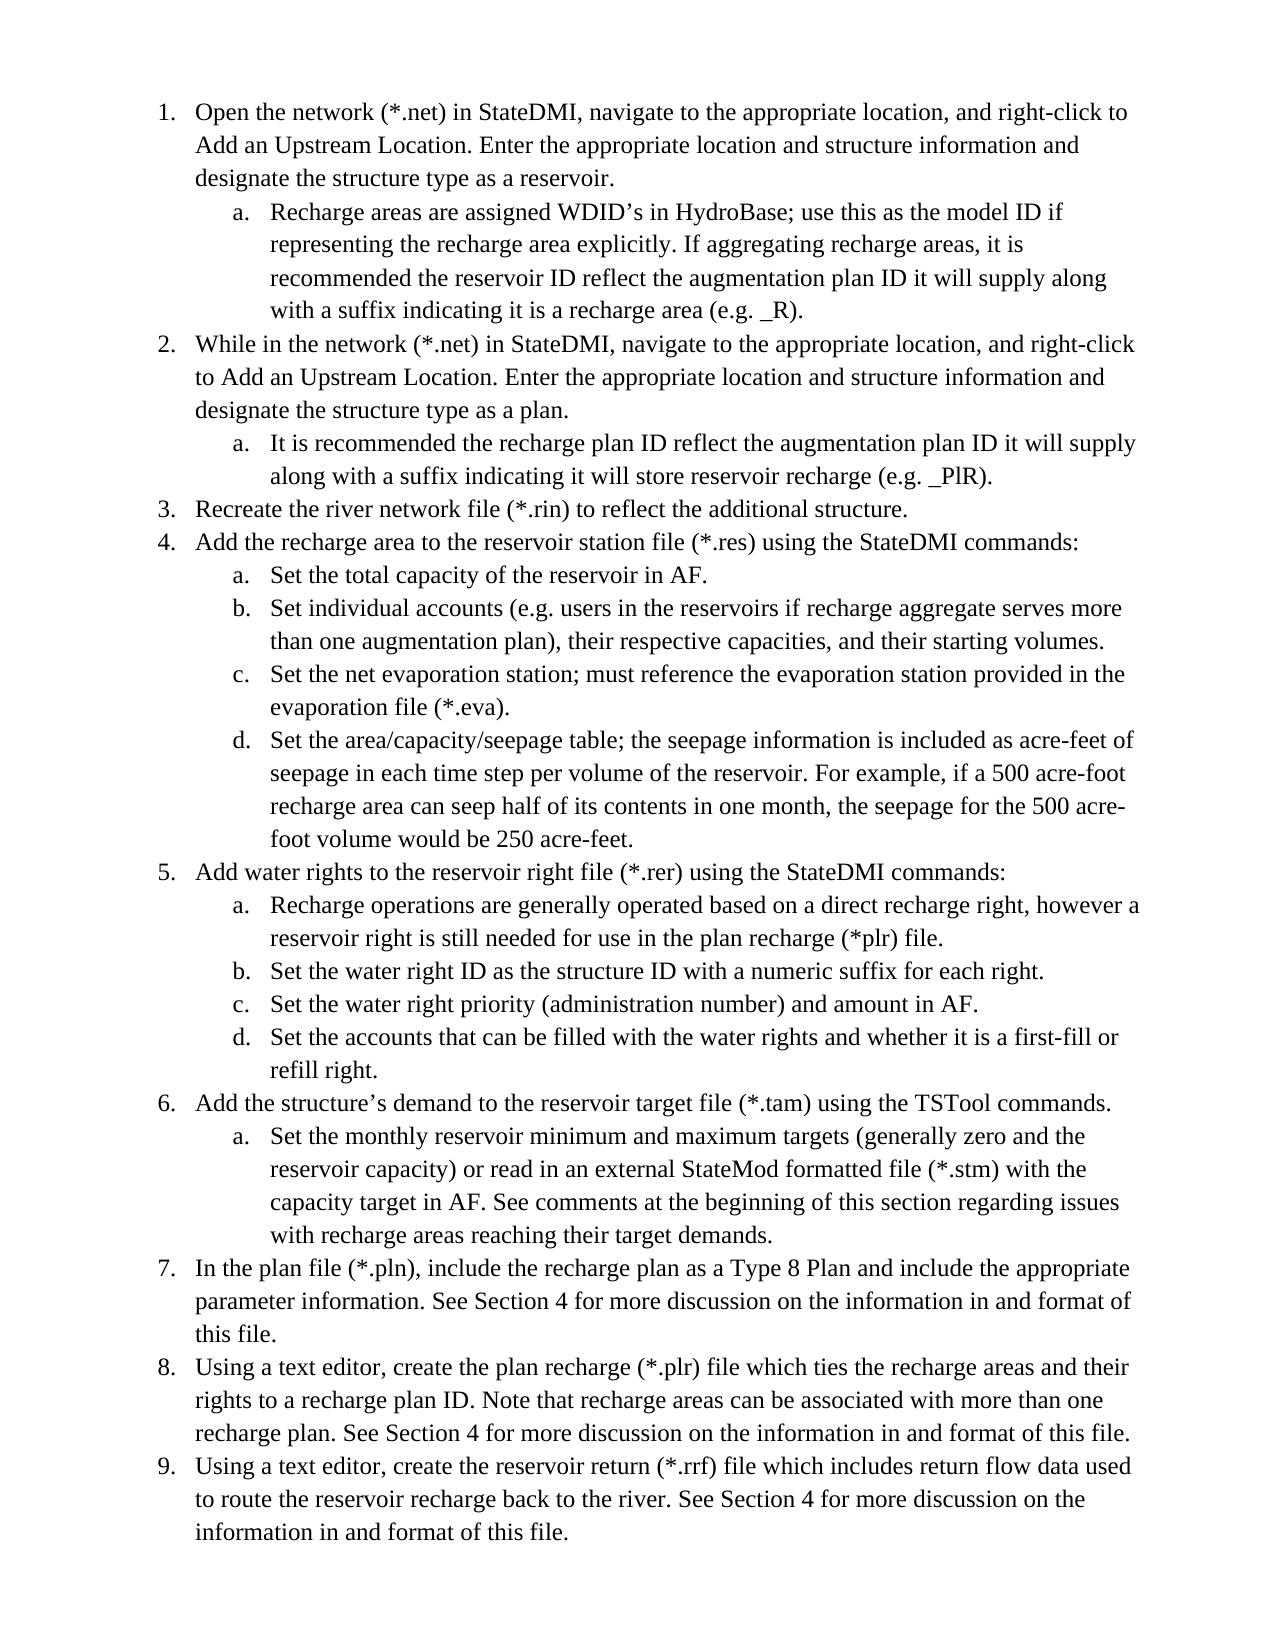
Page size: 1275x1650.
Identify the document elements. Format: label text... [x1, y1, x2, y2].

list Set the water right priority (administration number) and amount in AF. [232, 989, 1155, 1018]
list Add water rights to the reservoir right file (*.rer) using the StateDMI commands: [157, 857, 1155, 886]
list Using a text editor, create the plan recharge (*.plr) file which ties the recharge areas and their rights to a recharge plan ID. Note that recharge areas can be associated with more than one recharge plan. See Section 4 for more discussion on the information in and format of this file. [157, 1352, 1155, 1447]
list Using a text editor, create the reservoir return (*.rrf) file which includes return flow data used to route the reservoir recharge back to the river. See Section 4 for more discussion on the information in and format of this file. [157, 1451, 1155, 1546]
list Set the water right ID as the structure ID with a numeric suffix for each right. [232, 956, 1155, 985]
list Open the network (*.net) in StateDMI, navigate to the appropriate location, and right-click to Add an Upstream Location. Enter the appropriate location and structure information and designate the structure type as a reservoir. [157, 97, 1155, 192]
list Add the structure’s demand to the reservoir target file (*.tam) using the TSTool commands. [157, 1088, 1155, 1117]
list Recharge areas are assigned WDID’s in HydroBase; use this as the model ID if representing the recharge area explicitly. If aggregating recharge areas, it is recommended the reservoir ID reflect the augmentation plan ID it will supply along with a suffix indicating it is a recharge area (e.g. _R). [232, 197, 1155, 324]
list Set the accounts that can be filled with the water rights and whether it is a first-fill or refill right. [232, 1022, 1155, 1084]
list It is recommended the recharge plan ID reflect the augmentation plan ID it will supply along with a suffix indicating it will store reservoir recharge (e.g. _PlR). [232, 428, 1155, 489]
list Set individual accounts (e.g. users in the reservoirs if recharge aggregate serves more than one augmentation plan), their respective capacities, and their starting volumes. [232, 593, 1155, 654]
list While in the network (*.net) in StateDMI, navigate to the appropriate location, and right-click to Add an Upstream Location. Enter the appropriate location and structure information and designate the structure type as a plan. [157, 329, 1155, 423]
list Add the recharge area to the reservoir station file (*.res) using the StateDMI commands: [157, 527, 1155, 556]
list Set the net evaporation station; must reference the evaporation station provided in the evaporation file (*.eva). [232, 659, 1155, 721]
list Set the total capacity of the reservoir in AF. [232, 560, 1155, 588]
list Set the area/capacity/seepage table; the seepage information is included as acre-feet of seepage in each time step per volume of the reservoir. For example, if a 500 acre-foot recharge area can seep half of its contents in one month, the seepage for the 500 acre-foot volume would be 250 acre-feet. [232, 725, 1155, 853]
list In the plan file (*.pln), include the recharge plan as a Type 8 Plan and include the appropriate parameter information. See Section 4 for more discussion on the information in and format of this file. [157, 1253, 1155, 1348]
list Recreate the river network file (*.rin) to reflect the additional structure. [157, 494, 1155, 522]
list Set the monthly reservoir minimum and maximum targets (generally zero and the reservoir capacity) or read in an external StateMod formatted file (*.stm) with the capacity target in AF. See comments at the beginning of this section regarding issues with recharge areas reaching their target demands. [232, 1121, 1155, 1249]
list Recharge operations are generally operated based on a direct recharge right, however a reservoir right is still needed for use in the plan recharge (*plr) file. [232, 890, 1155, 952]
